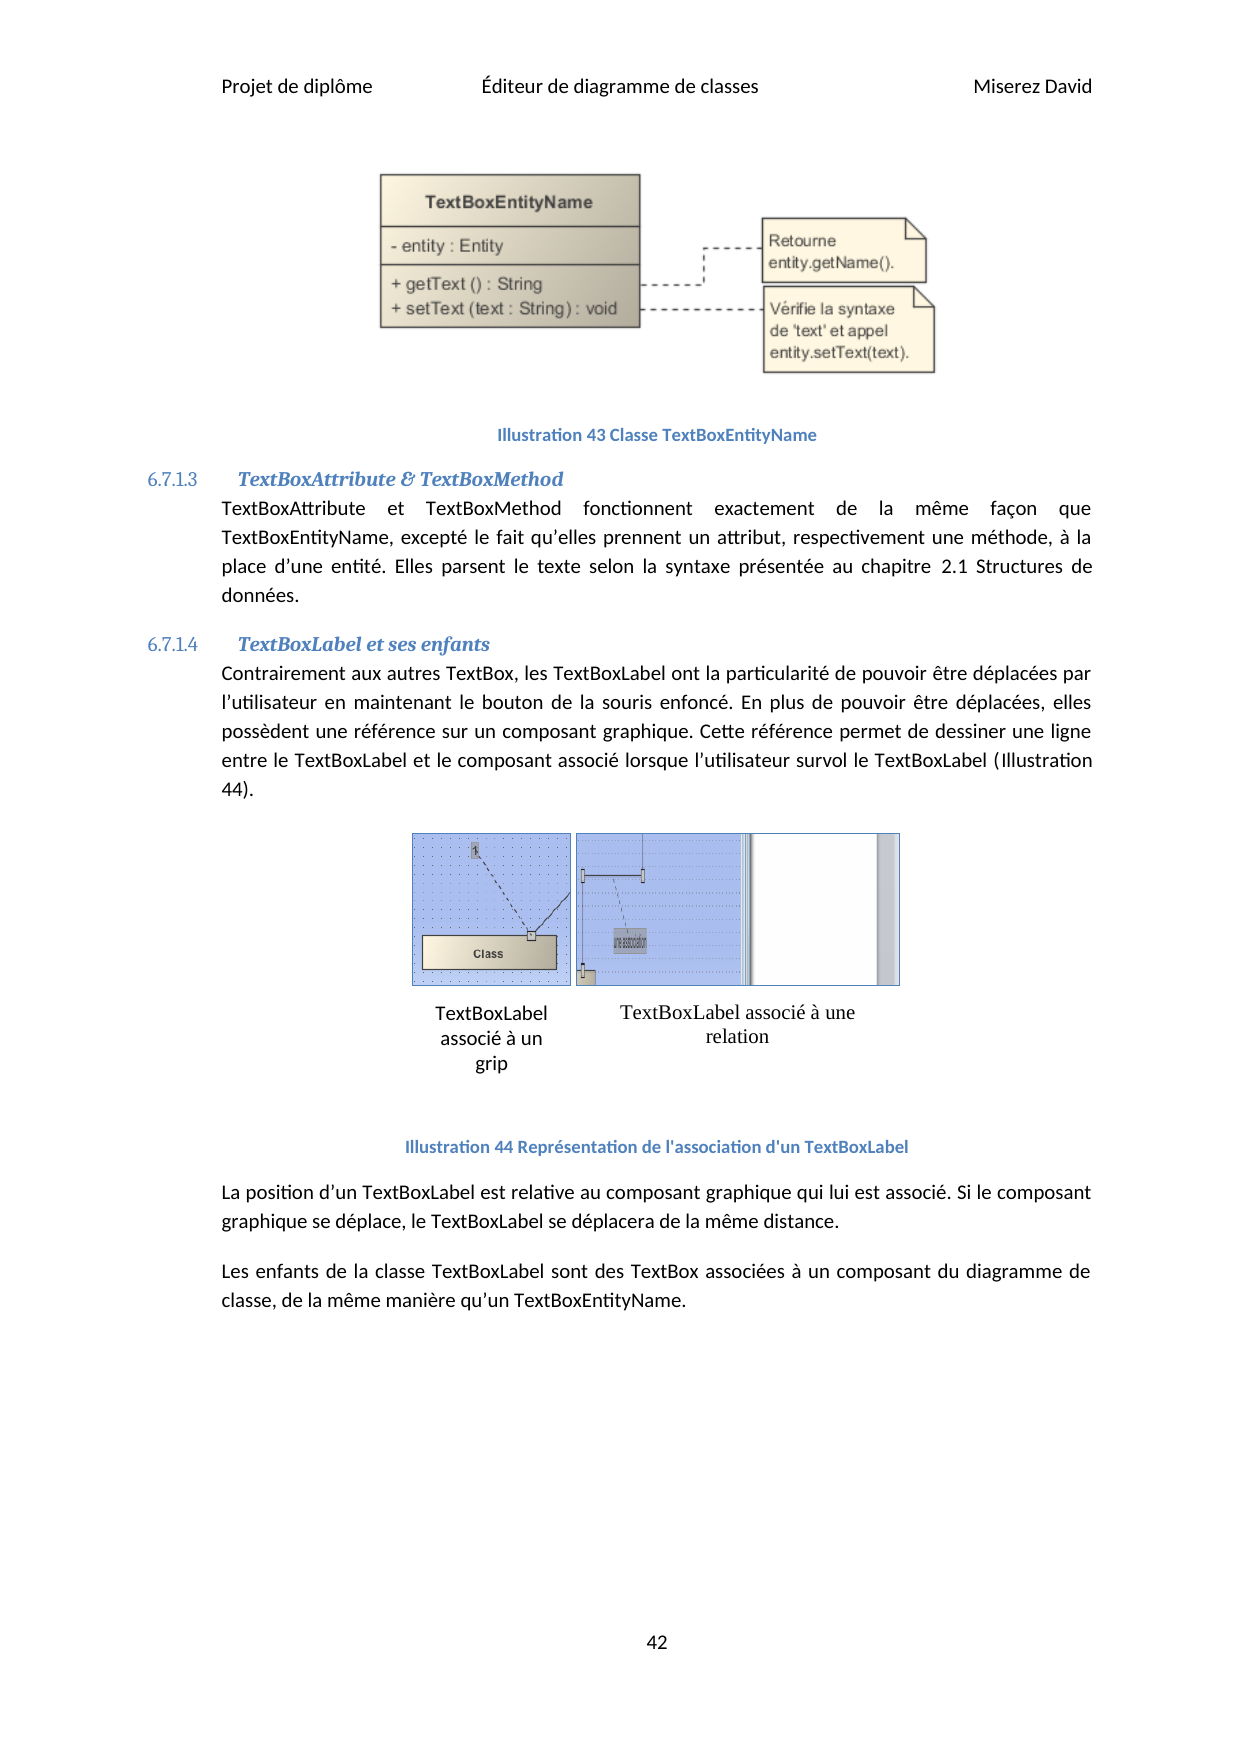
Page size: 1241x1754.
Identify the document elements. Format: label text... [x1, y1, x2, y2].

subtitle TextBoxAttribute & TextBoxMethod [148, 467, 1093, 491]
text Contrairement aux autres TextBox, les TextBoxLabel ont la particularité de pouvoir être déplacées par l’utilisateur en maintenant le bouton de la souris enfoncé. En plus de pouvoir être déplacées, elles possèdent une référence sur un composant graphique. Cette référence permet de dessiner une ligne entre le TextBoxLabel et le composant associé lorsque l’utilisateur survol le TextBoxLabel (Illustration 44). [221, 660, 1093, 802]
text Illustration 44 Représentation de l'association d'un TextBoxLabel [221, 1136, 1093, 1158]
subtitle TextBoxLabel et ses enfants [148, 632, 1093, 656]
text TextBoxAttribute et TextBoxMethod fonctionnent exactement de la même façon que TextBoxEntityName, excepté le fait qu’elles prennent un attribut, respectivement une méthode, à la place d’une entité. Elles parsent le texte selon la syntaxe présentée au chapitre 2.1 Structures de données. [221, 495, 1093, 608]
picture [413, 834, 570, 985]
picture [353, 147, 960, 399]
text Les enfants de la classe TextBoxLabel sont des TextBox associées à un composant du diagramme de classe, de la même manière qu’un TextBoxEntityName. [221, 1258, 1093, 1313]
text Illustration 43 Classe TextBoxEntityName [221, 424, 1093, 447]
picture [577, 834, 899, 985]
text La position d’un TextBoxLabel est relative au composant graphique qui lui est associé. Si le composant graphique se déplace, le TextBoxLabel se déplacera de la même distance. [221, 1179, 1093, 1234]
